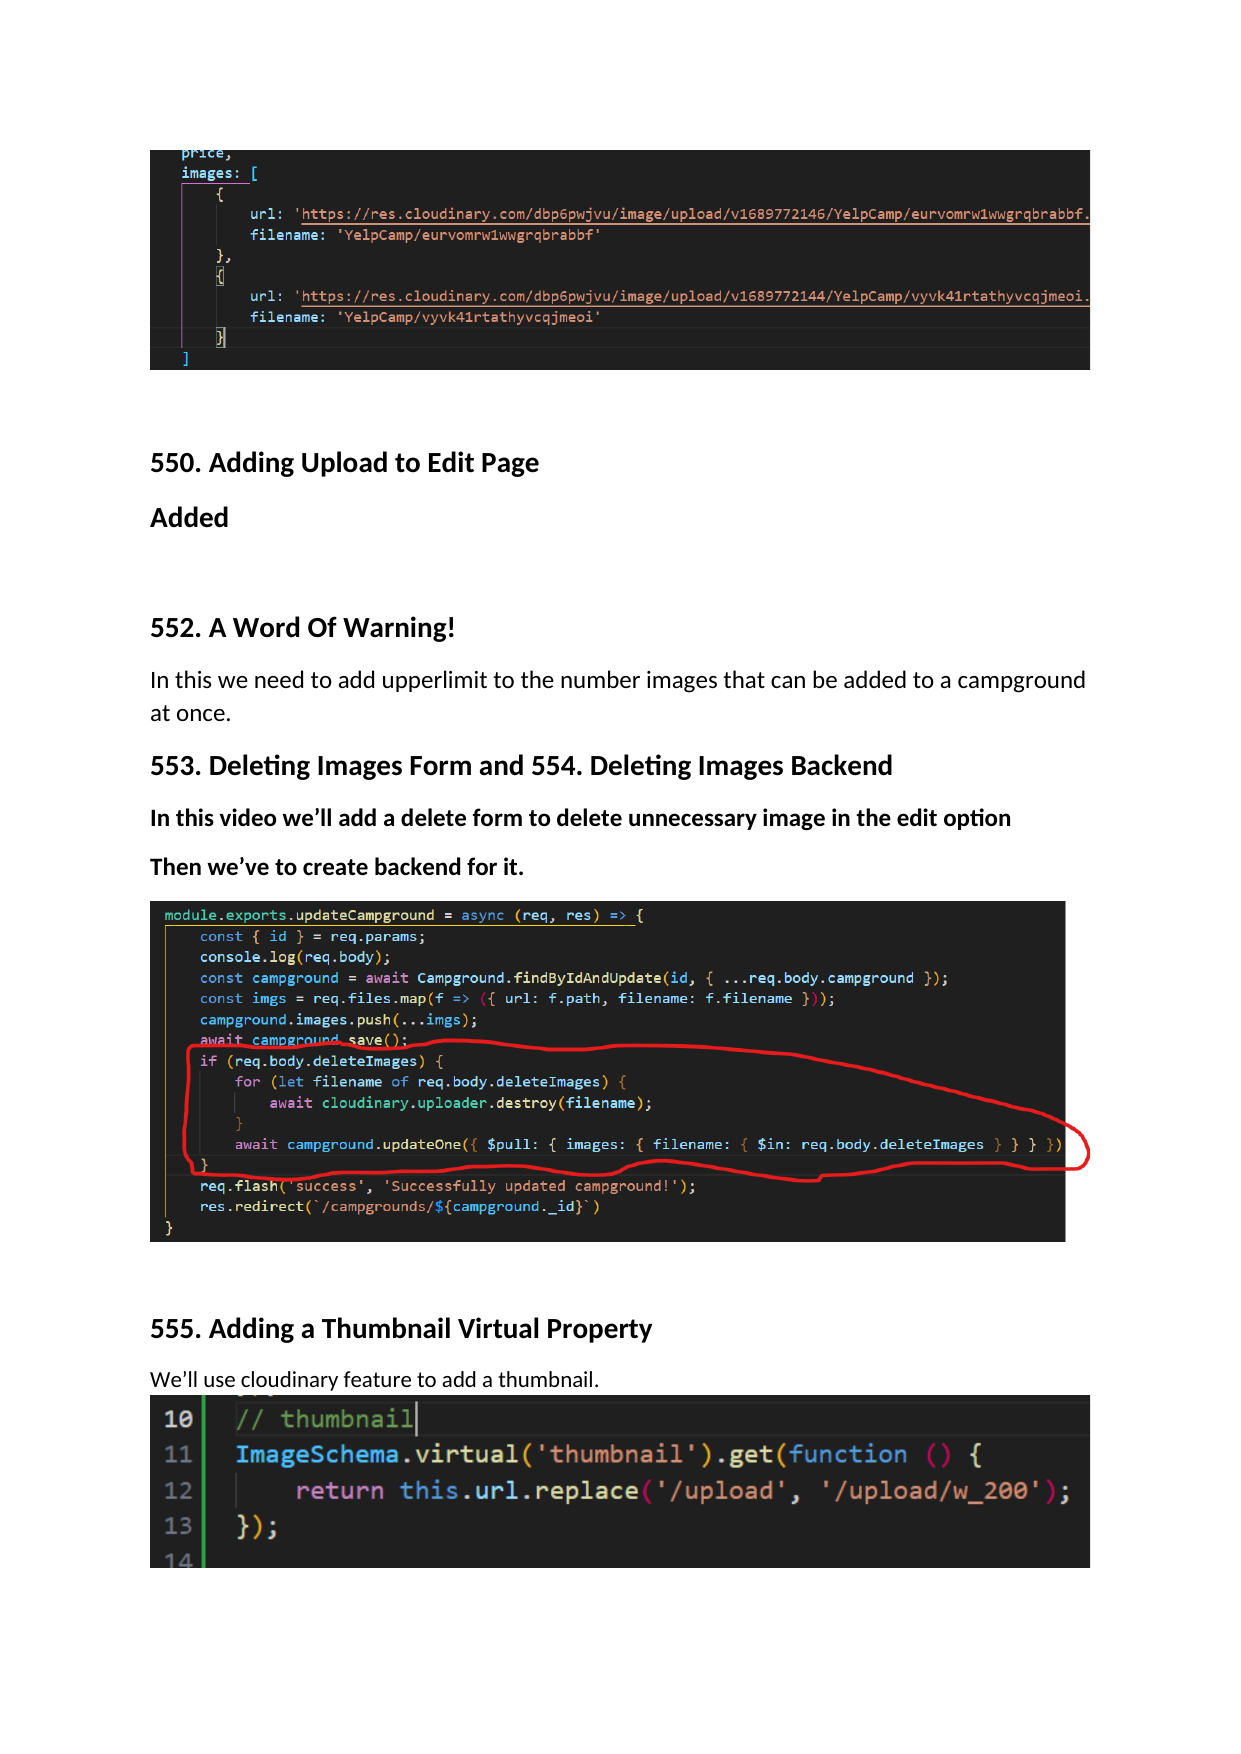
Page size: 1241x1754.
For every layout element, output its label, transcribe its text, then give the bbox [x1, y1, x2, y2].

picture [150, 1395, 1091, 1568]
text In this video we’ll add a delete form to delete unnecessary image in the edit option [150, 802, 1090, 832]
picture [150, 901, 1091, 1242]
text 553. Deleting Images Form and 554. Deleting Images Backend [150, 747, 1090, 782]
text 555. Adding a Thumbnail Virtual Property [150, 1310, 1090, 1346]
text Added [150, 499, 1090, 534]
picture [150, 150, 1091, 370]
text 550. Adding Upload to Edit Page [150, 444, 1090, 479]
text 552. A Word Of Warning! [150, 609, 1090, 645]
text We’ll use cloudinary feature to add a thumbnail. [150, 1365, 1090, 1395]
text In this we need to add upperlimit to the number images that can be added to a campground at once. [150, 664, 1090, 728]
text Then we’ve to create backend for it. [150, 851, 1090, 882]
